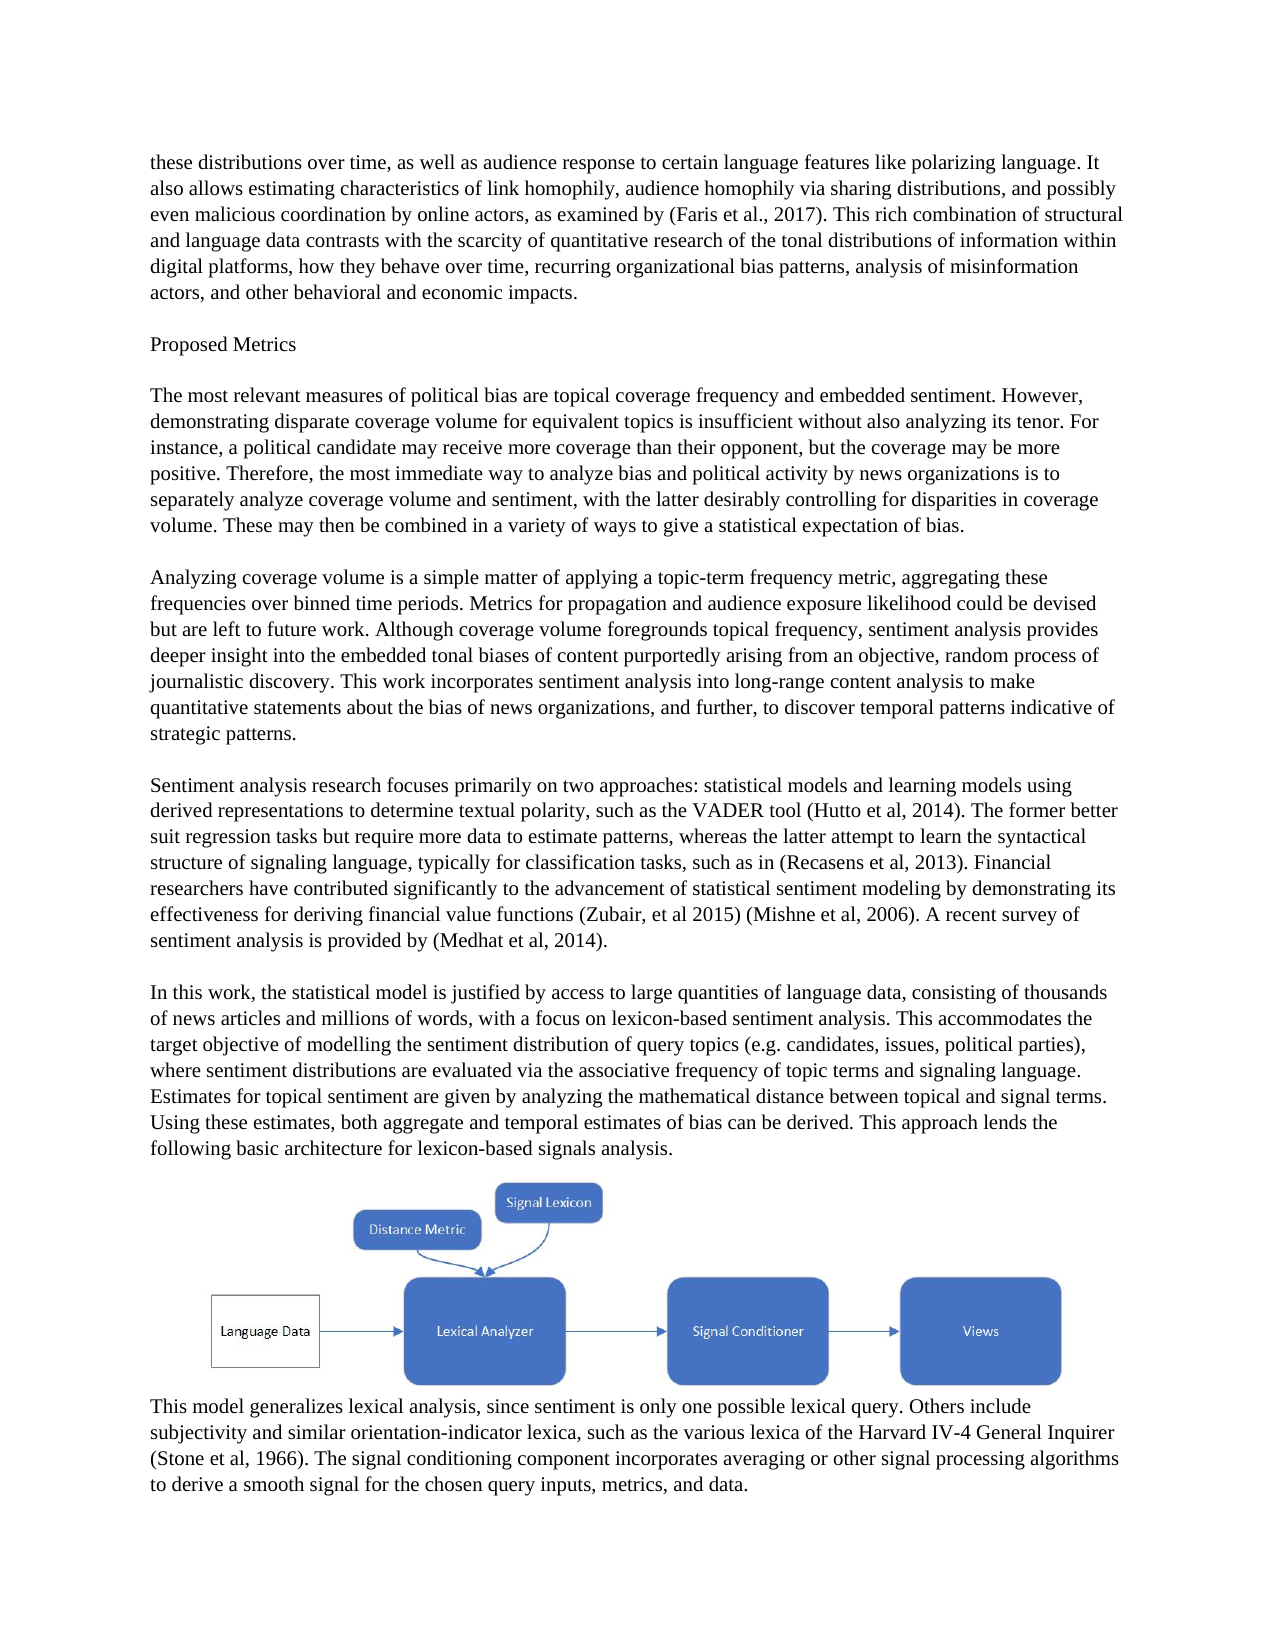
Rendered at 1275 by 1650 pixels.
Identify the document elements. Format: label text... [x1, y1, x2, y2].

text Analyzing coverage volume is a simple matter of applying a topic-term frequency metric, aggregating these frequencies over binned time periods. Metrics for propagation and audience exposure likelihood could be devised but are left to future work. Although coverage volume foregrounds topical frequency, sentiment analysis provides deeper insight into the embedded tonal biases of content purportedly arising from an objective, random process of journalistic discovery. This work incorporates sentiment analysis into long-range content analysis to make quantitative statements about the bias of news organizations, and further, to discover temporal patterns indicative of strategic patterns. [150, 565, 1125, 745]
text In this work, the statistical model is justified by access to large quantities of language data, consisting of thousands of news articles and millions of words, with a focus on lexicon-based sentiment analysis. This accommodates the target objective of modelling the sentiment distribution of query topics (e.g. candidates, issues, political parties), where sentiment distributions are evaluated via the associative frequency of topic terms and signaling language. Estimates for topical sentiment are given by analyzing the mathematical distance between topical and signal terms. Using these estimates, both aggregate and temporal estimates of bias can be derived. This approach lends the following basic architecture for lexicon-based signals analysis. [150, 980, 1125, 1160]
picture [205, 1161, 1070, 1392]
text Proposed Metrics [150, 332, 1125, 356]
text Sentiment analysis research focuses primarily on two approaches: statistical models and learning models using derived representations to determine textual polarity, such as the VADER tool (Hutto et al, 2014). The former better suit regression tasks but require more data to estimate patterns, whereas the latter attempt to learn the syntactical structure of signaling language, typically for classification tasks, such as in (Recasens et al, 2013). Financial researchers have contributed significantly to the advancement of statistical sentiment modeling by demonstrating its effectiveness for deriving financial value functions (Zubair, et al 2015) (Mishne et al, 2006). A recent survey of sentiment analysis is provided by (Medhat et al, 2014). [150, 772, 1125, 952]
text The most relevant measures of political bias are topical coverage frequency and embedded sentiment. However, demonstrating disparate coverage volume for equivalent topics is insufficient without also analyzing its tenor. For instance, a political candidate may receive more coverage than their opponent, but the coverage may be more positive. Therefore, the most immediate way to analyze bias and political activity by news organizations is to separately analyze coverage volume and sentiment, with the latter desirably controlling for disparities in coverage volume. These may then be combined in a variety of ways to give a statistical expectation of bias. [150, 383, 1125, 537]
text This model generalizes lexical analysis, since sentiment is only one possible lexical query. Others include subjectivity and similar orientation-indicator lexica, such as the various lexica of the Harvard IV-4 General Inquirer (Stone et al, 1966). The signal conditioning component incorporates averaging or other signal processing algorithms to derive a smooth signal for the chosen query inputs, metrics, and data. [150, 1394, 1125, 1496]
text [150, 150, 1125, 304]
